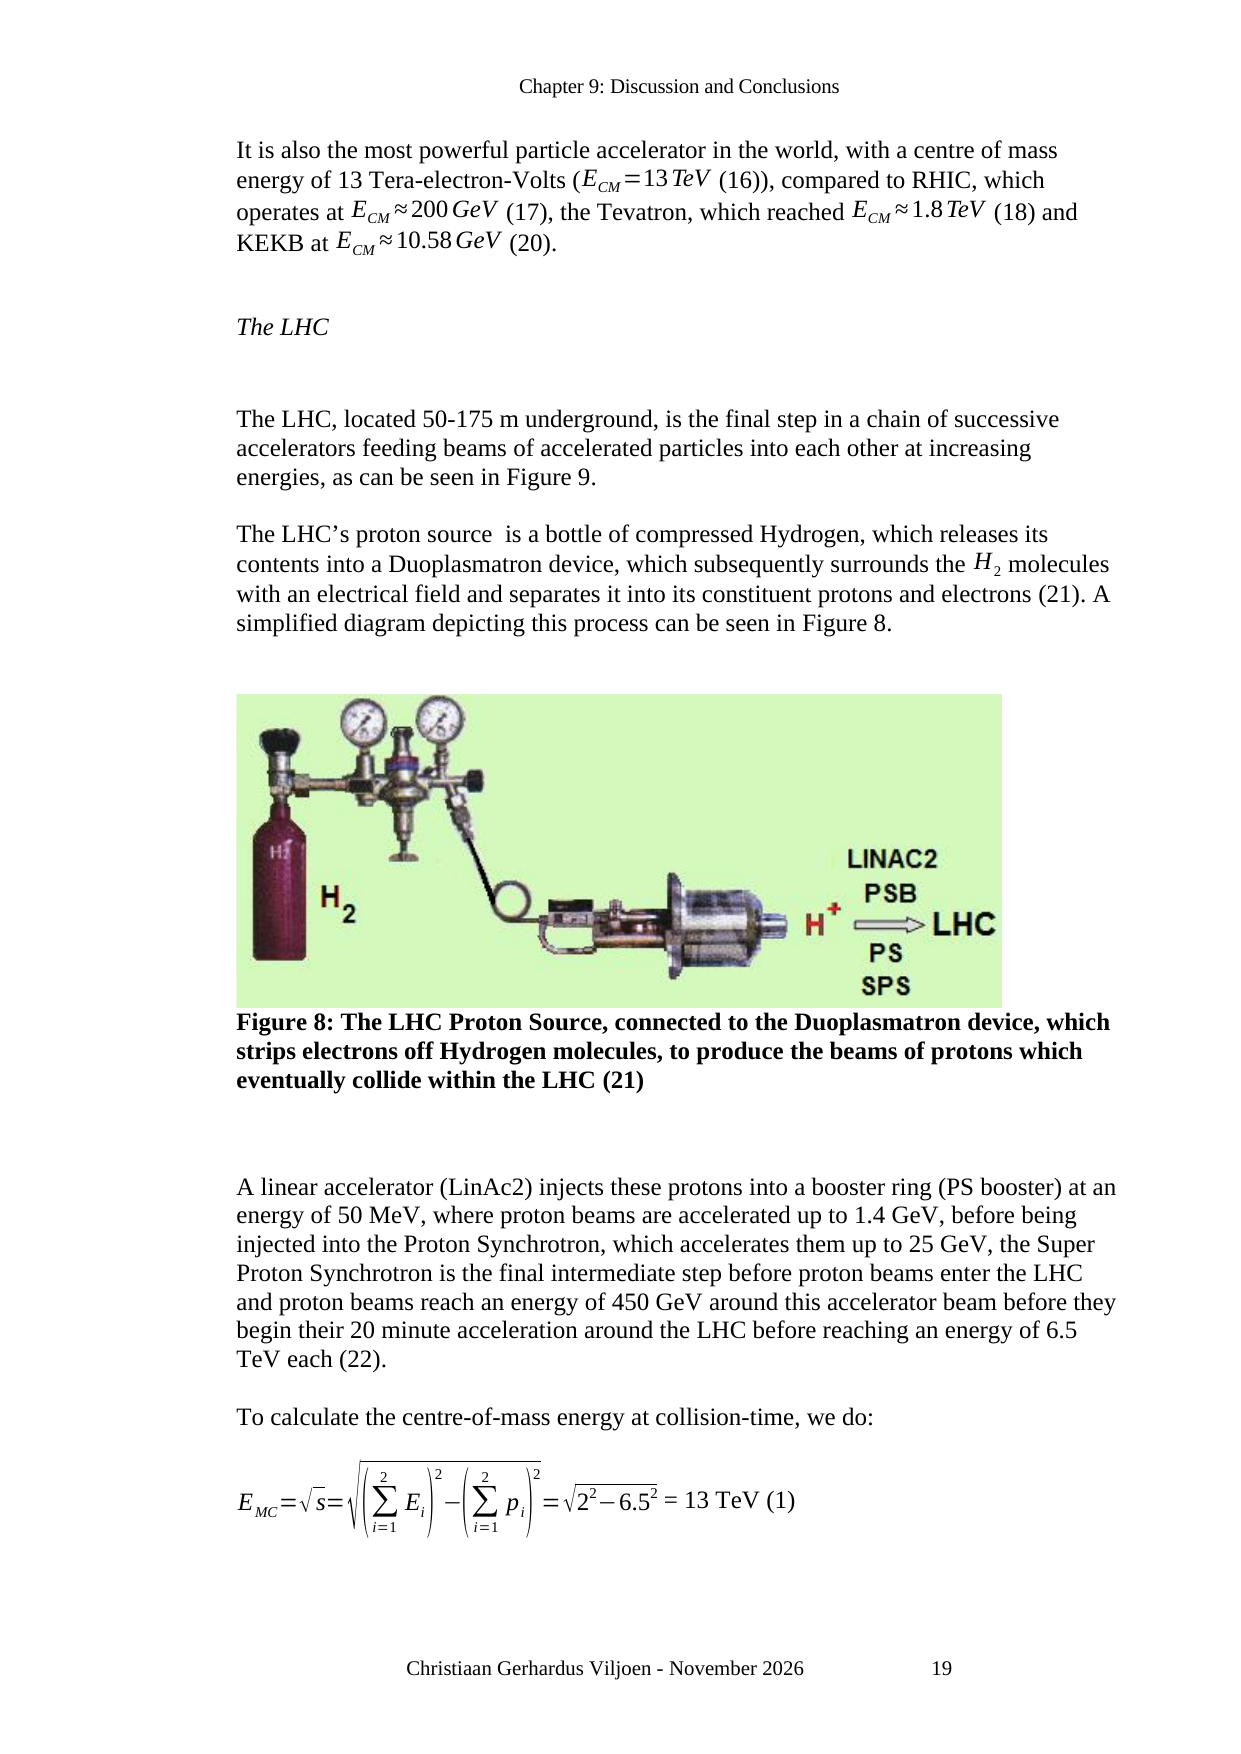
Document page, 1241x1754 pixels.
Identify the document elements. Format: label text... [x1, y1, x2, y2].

text The LHC’s proton source is a bottle of compressed Hydrogen, which releases its contents into a Duoplasmatron device, which subsequently surrounds the molecules with an electrical field and separates it into its constituent protons and electrons . A simplified diagram depicting this process can be seen in Figure 8. [236, 519, 1122, 637]
text It is also the most powerful particle accelerator in the world, with a centre of mass energy of 13 Tera-electron-Volts ( ), compared to RHIC, which operates at , the Tevatron, which reached and KEKB at . [236, 135, 1122, 258]
text Figure 8: The LHC Proton Source, connected to the Duoplasmatron device, which strips electrons off Hydrogen molecules, to produce the beams of protons which eventually collide within the LHC [236, 1007, 1122, 1093]
text To calculate the centre-of-mass energy at collision-time, we do: [236, 1402, 1122, 1431]
subtitle The LHC [236, 312, 1122, 341]
text = 13 TeV [236, 1459, 1122, 1539]
text A linear accelerator (LinAc2) injects these protons into a booster ring (PS booster) at an energy of 50 MeV, where proton beams are accelerated up to 1.4 GeV, before being injected into the Proton Synchrotron, which accelerates them up to 25 GeV, the Super Proton Synchrotron is the final intermediate step before proton beams enter the LHC and proton beams reach an energy of 450 GeV around this accelerator beam before they begin their 20 minute acceleration around the LHC before reaching an energy of 6.5 TeV each . [236, 1172, 1122, 1373]
picture [236, 694, 1002, 1008]
text The LHC, located 50-175 m underground, is the final step in a chain of successive accelerators feeding beams of accelerated particles into each other at increasing energies, as can be seen in Figure 9. [236, 404, 1122, 491]
